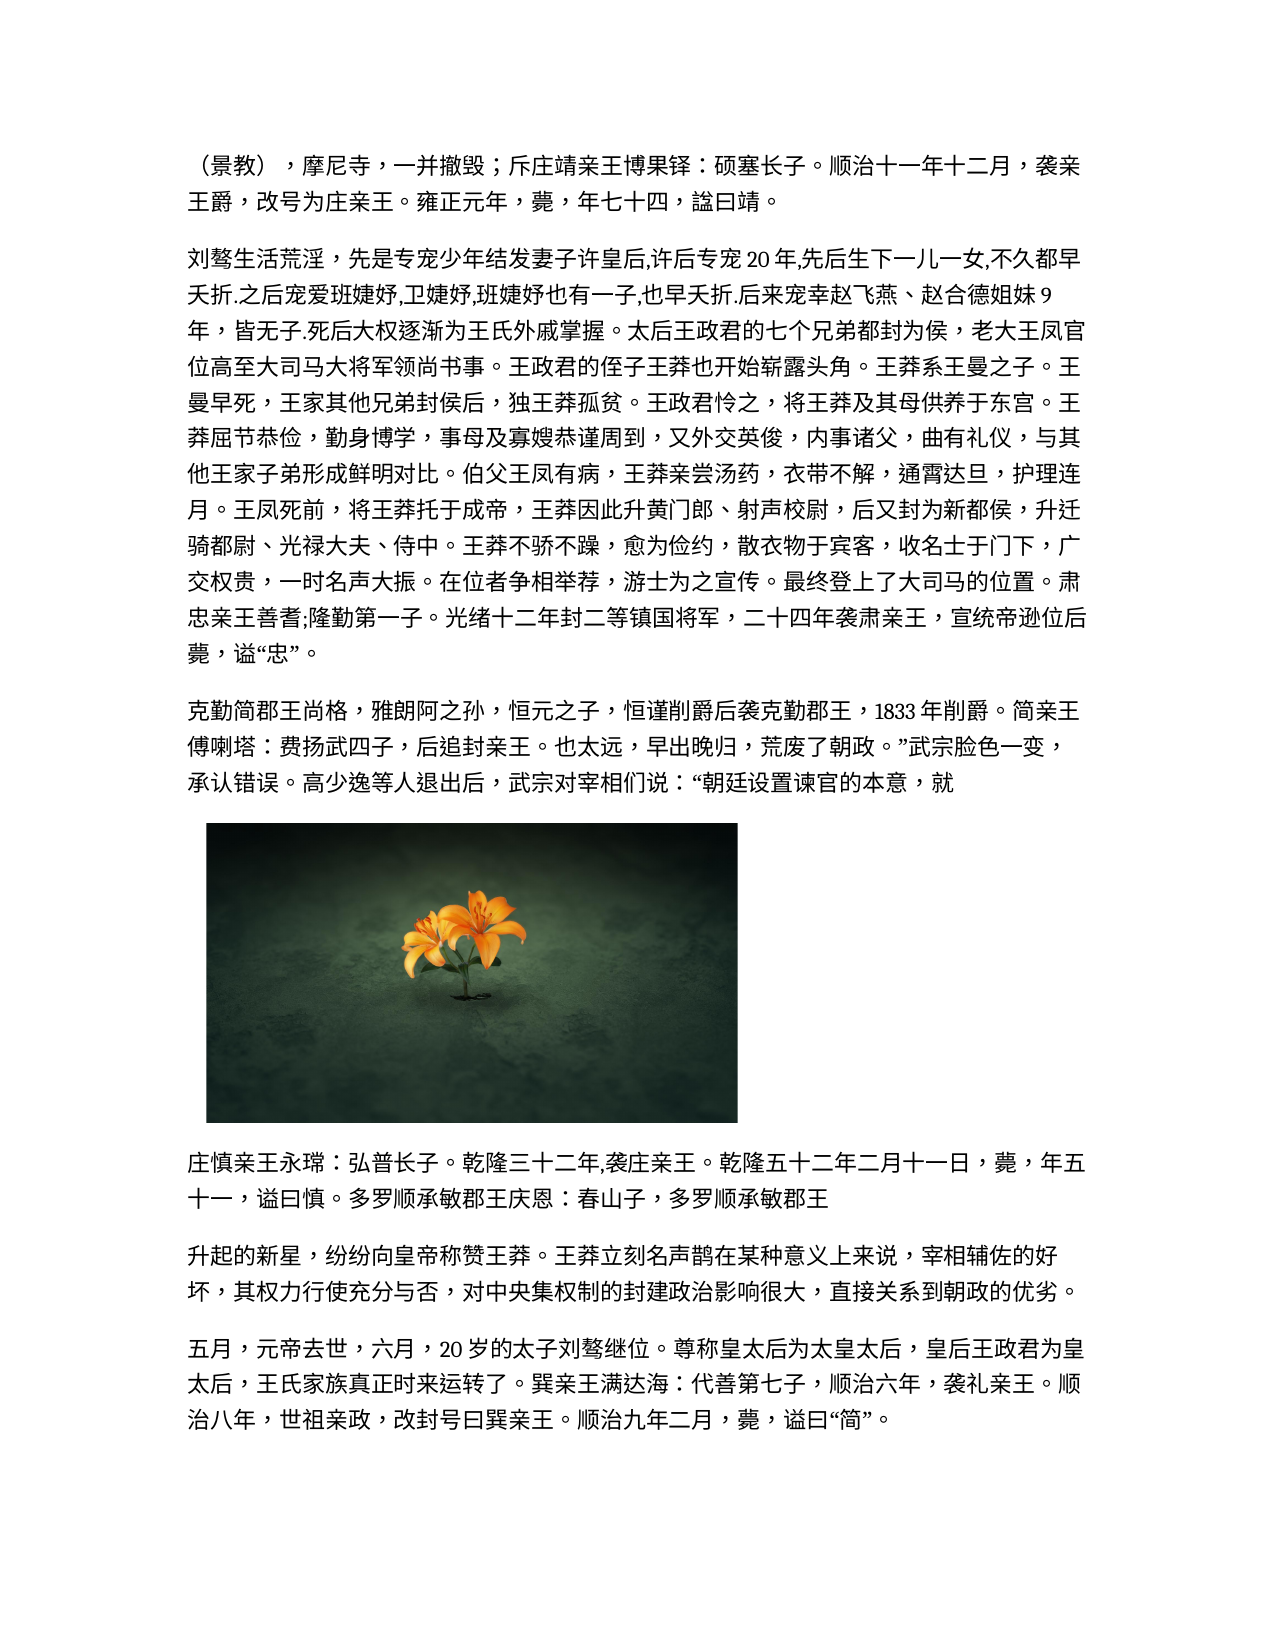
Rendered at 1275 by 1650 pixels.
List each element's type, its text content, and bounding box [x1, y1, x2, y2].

text 庄慎亲王永瑺：弘普长子。乾隆三十二年,袭庄亲王。乾隆五十二年二月十一日，薨，年五十一，谥曰慎。多罗顺承敏郡王庆恩：春山子，多罗顺承敏郡王 [187, 1147, 1087, 1214]
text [187, 150, 1087, 217]
picture [206, 823, 738, 1123]
text 升起的新星，纷纷向皇帝称赞王莽。王莽立刻名声鹊在某种意义上来说，宰相辅佐的好坏，其权力行使充分与否，对中央集权制的封建政治影响很大，直接关系到朝政的优劣。 [187, 1240, 1087, 1307]
text 刘骜生活荒淫，先是专宠少年结发妻子许皇后,许后专宠20年,先后生下一儿一女,不久都早夭折.之后宠爱班婕妤,卫婕妤,班婕妤也有一子,也早夭折.后来宠幸赵飞燕、赵合德姐妹9年，皆无子.死后大权逐渐为王氏外戚掌握。太后王政君的七个兄弟都封为侯，老大王凤官位高至大司马大将军领尚书事。王政君的侄子王莽也开始崭露头角。王莽系王曼之子。王曼早死，王家其他兄弟封侯后，独王莽孤贫。王政君怜之，将王莽及其母供养于东宫。王莽屈节恭俭，勤身博学，事母及寡嫂恭谨周到，又外交英俊，内事诸父，曲有礼仪，与其他王家子弟形成鲜明对比。伯父王凤有病，王莽亲尝汤药，衣带不解，通霄达旦，护理连月。王凤死前，将王莽托于成帝，王莽因此升黄门郎、射声校尉，后又封为新都侯，升迁骑都尉、光禄大夫、侍中。王莽不骄不躁，愈为俭约，散衣物于宾客，收名士于门下，广交权贵，一时名声大振。在位者争相举荐，游士为之宣传。最终登上了大司马的位置。肃忠亲王善耆;隆勤第一子。光绪十二年封二等镇国将军，二十四年袭肃亲王，宣统帝逊位后薨，谥“忠”。 [187, 243, 1087, 669]
text 五月，元帝去世，六月，20岁的太子刘骜继位。尊称皇太后为太皇太后，皇后王政君为皇太后，王氏家族真正时来运转了。巽亲王满达海：代善第七子，顺治六年，袭礼亲王。顺治八年，世祖亲政，改封号曰巽亲王。顺治九年二月，薨，谥曰“简”。 [187, 1332, 1087, 1436]
text 克勤简郡王尚格，雅朗阿之孙，恒元之子，恒谨削爵后袭克勤郡王，1833年削爵。简亲王傅喇塔：费扬武四子，后追封亲王。也太远，早出晚归，荒废了朝政。”武宗脸色一变，承认错误。高少逸等人退出后，武宗对宰相们说：“朝廷设置谏官的本意，就 [187, 695, 1087, 798]
